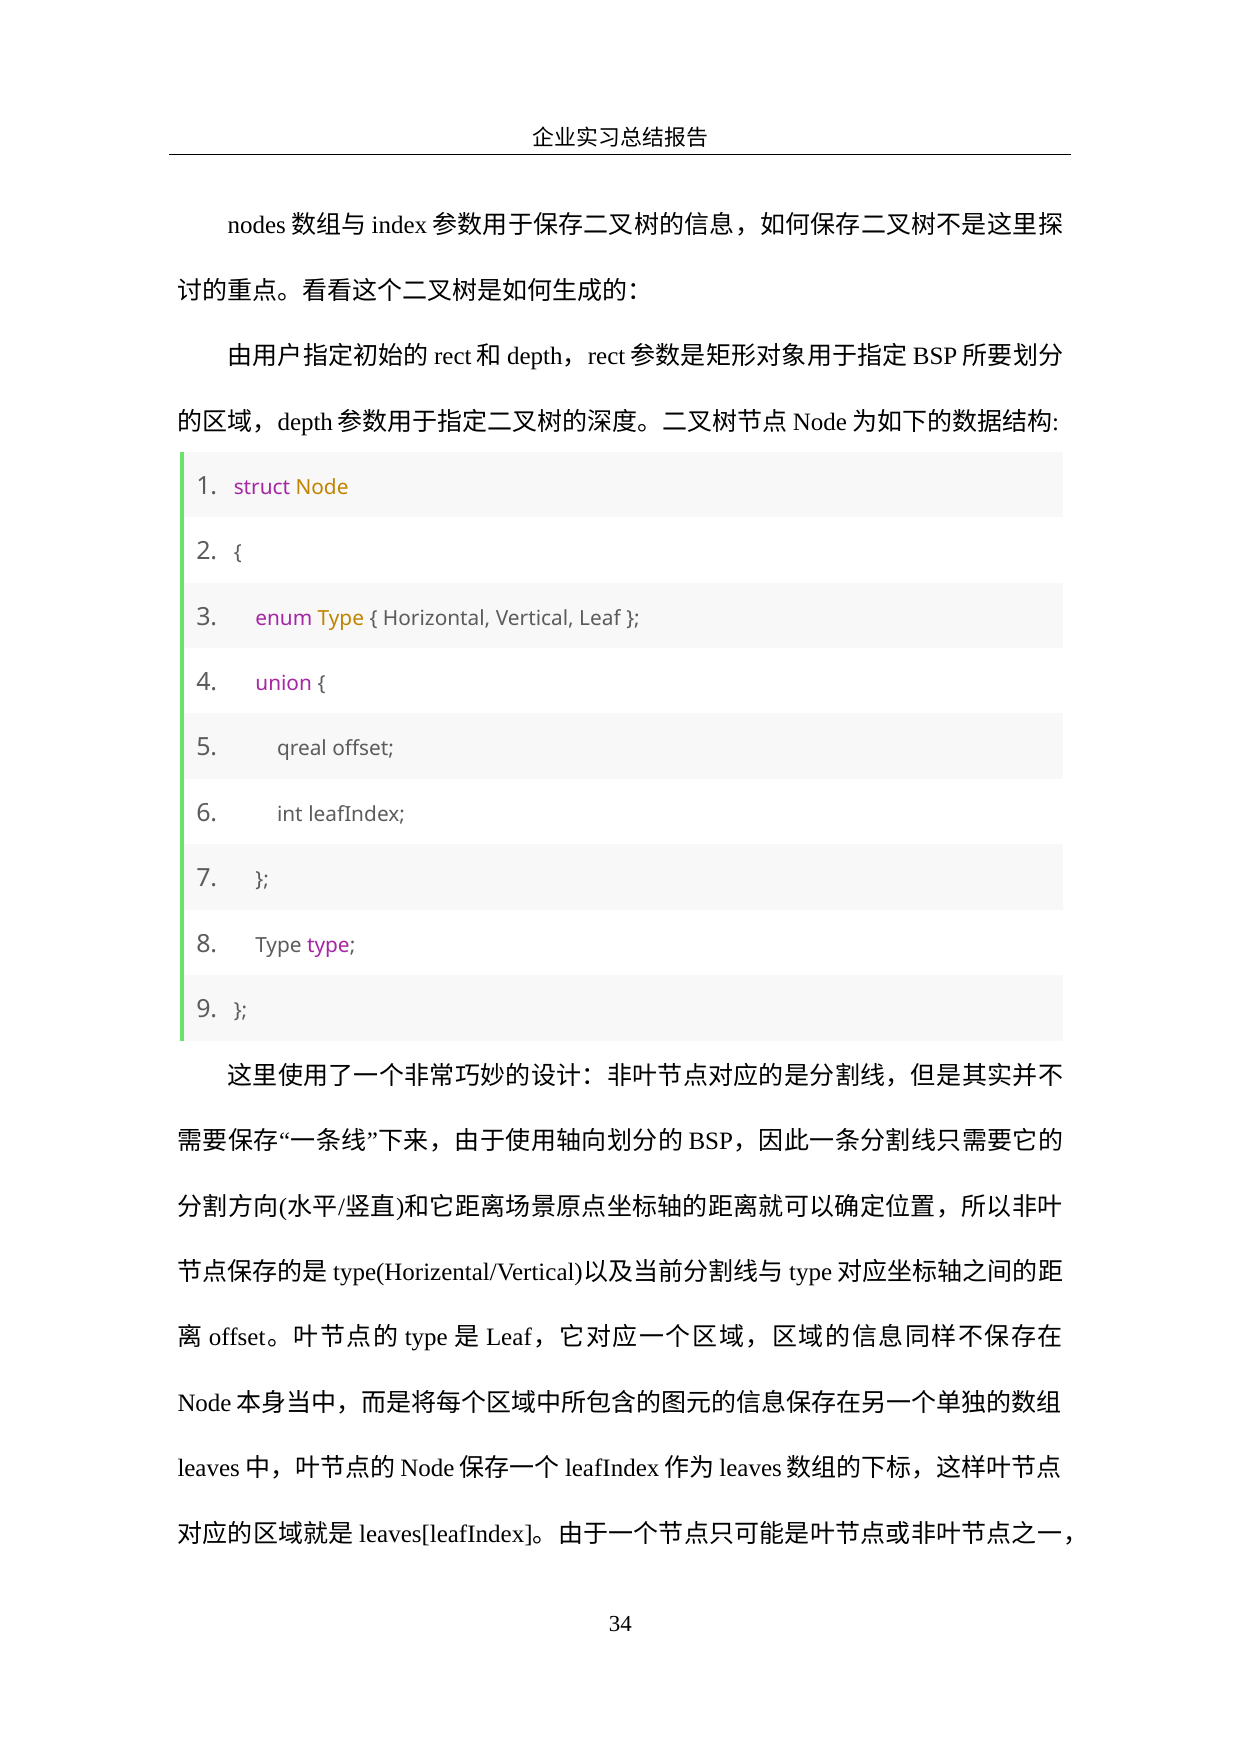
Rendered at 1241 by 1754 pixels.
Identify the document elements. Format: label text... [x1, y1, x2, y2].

text nodes数组与index参数用于保存二叉树的信息，如何保存二叉树不是这里探讨的重点。看看这个二叉树是如何生成的： [177, 190, 1063, 321]
text 由用户指定初始的rect和depth，rect参数是矩形对象用于指定BSP所要划分的区域，depth参数用于指定二叉树的深度。二叉树节点Node为如下的数据结构: [177, 321, 1063, 452]
list }; [184, 844, 1063, 910]
list Type type; [184, 910, 1063, 975]
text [177, 1041, 1063, 1564]
list }; [184, 975, 1063, 1041]
list { [184, 517, 1063, 583]
list union { [184, 648, 1063, 713]
list struct Node [184, 452, 1063, 517]
list int leafIndex; [184, 779, 1063, 844]
list qreal offset; [184, 713, 1063, 779]
list enum Type { Horizontal, Vertical, Leaf }; [184, 583, 1063, 648]
